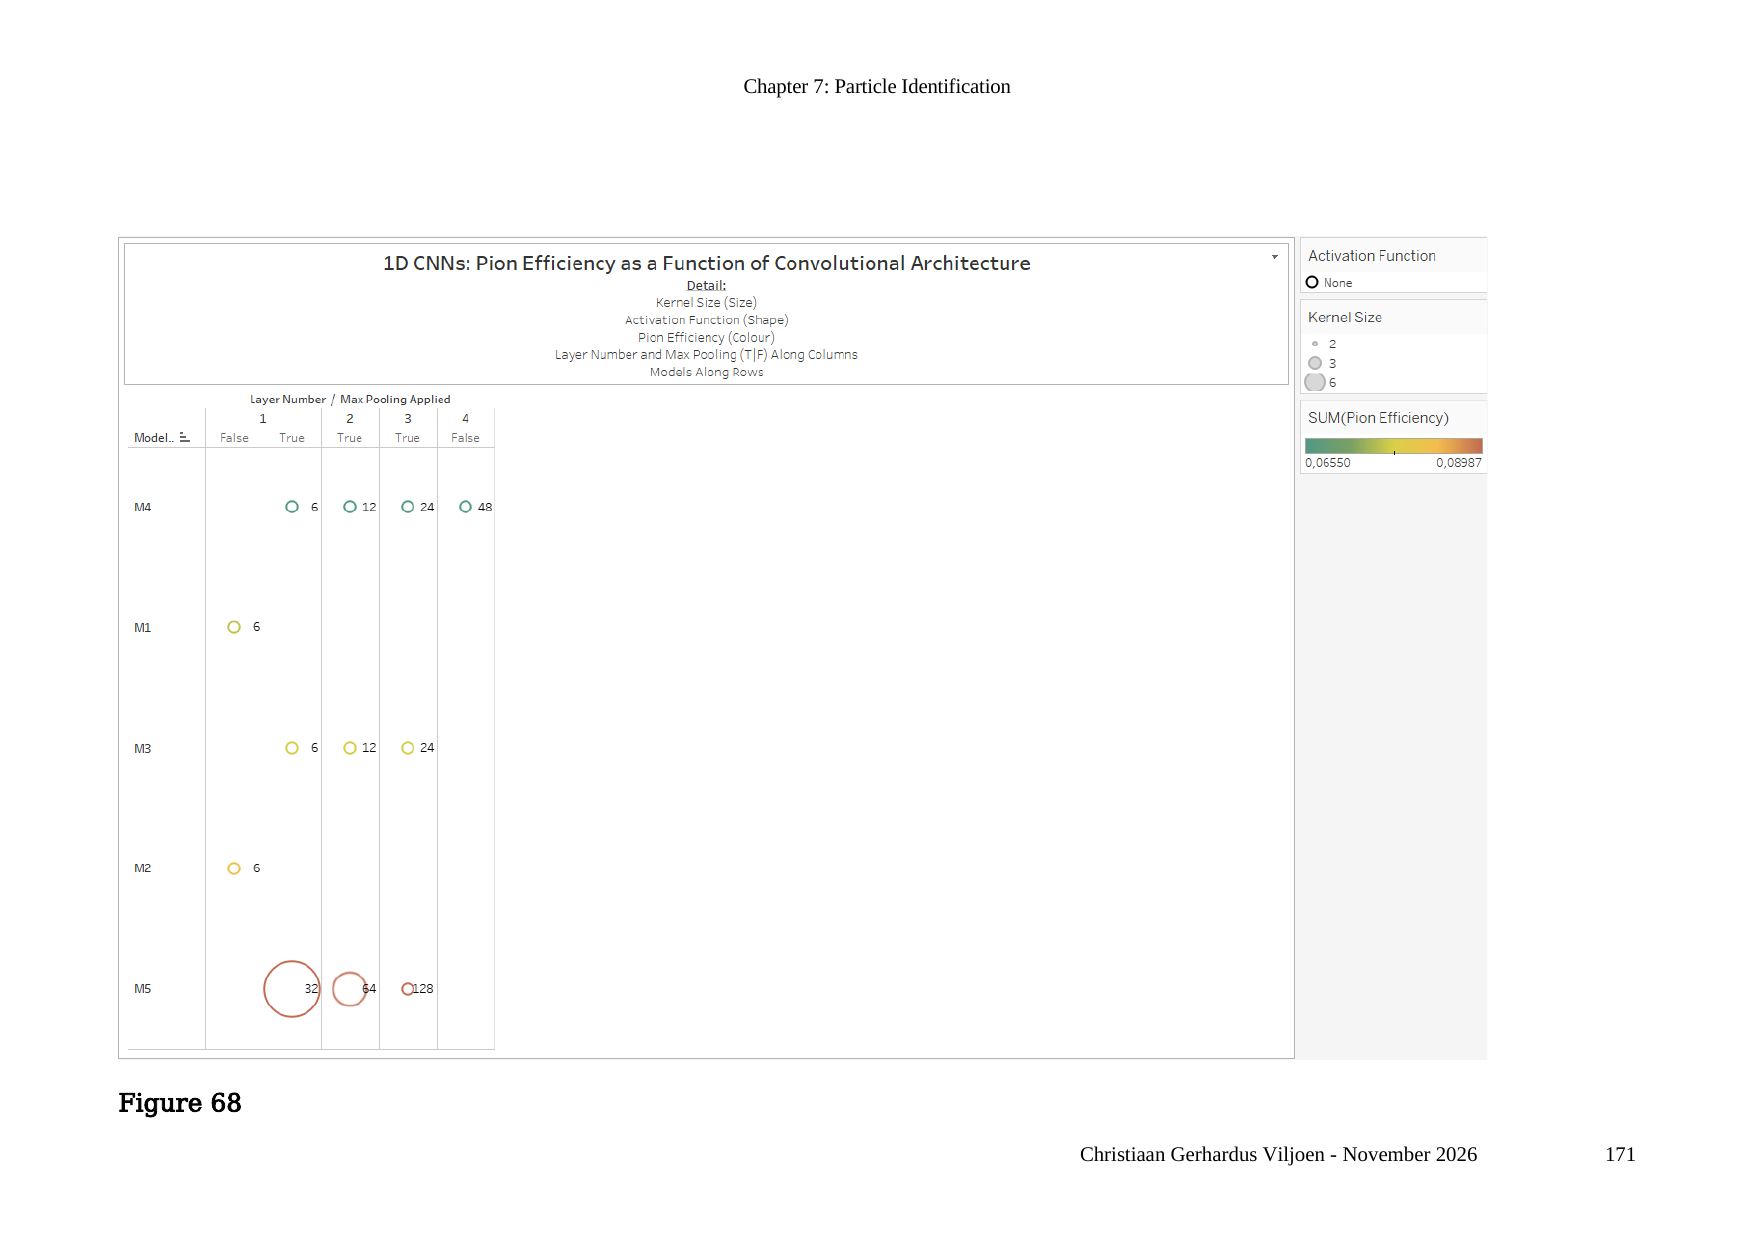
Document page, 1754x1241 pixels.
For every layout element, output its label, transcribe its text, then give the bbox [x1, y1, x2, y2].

picture [118, 236, 1488, 1060]
text Figure 68 [118, 1087, 1636, 1117]
